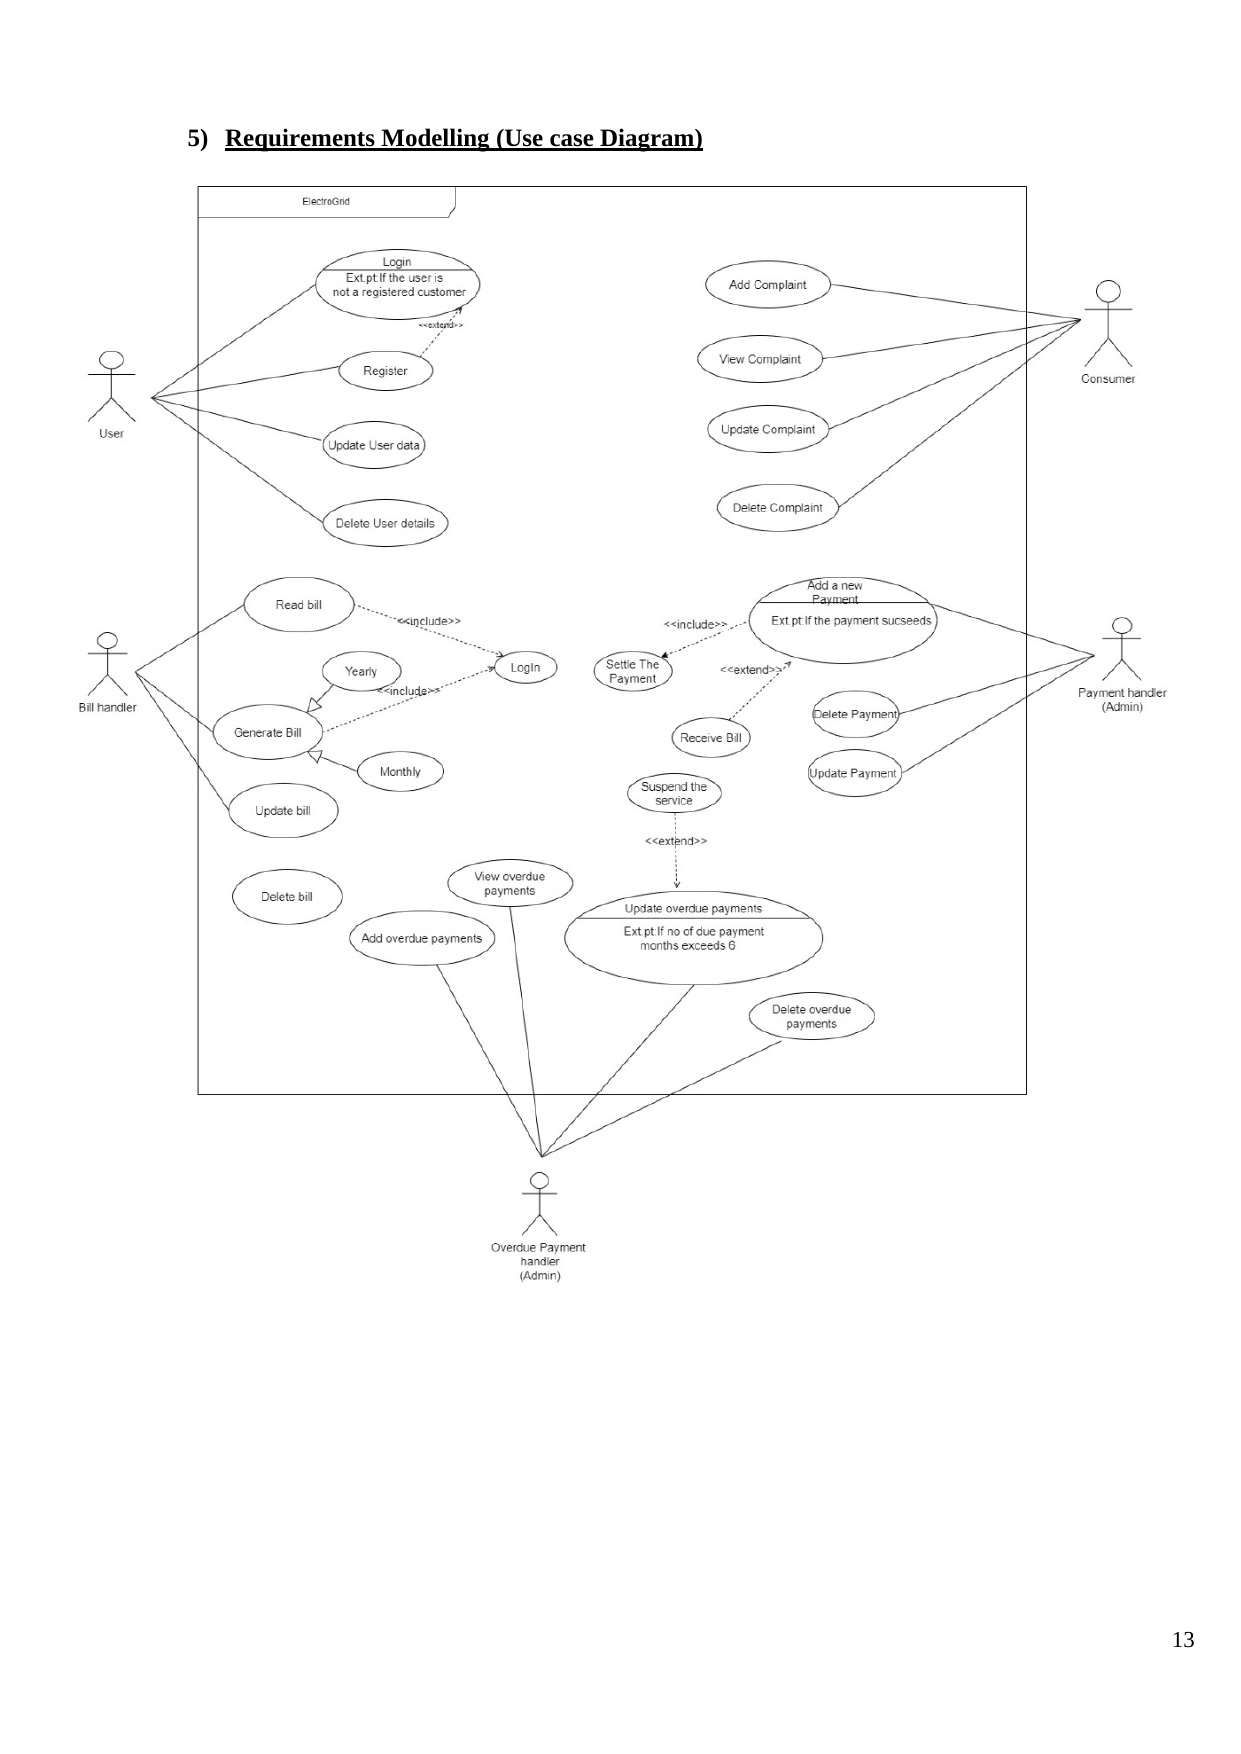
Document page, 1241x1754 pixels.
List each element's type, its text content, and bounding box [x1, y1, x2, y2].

picture [70, 178, 1174, 1291]
subtitle Requirements Modelling (Use case Diagram) [187, 123, 1194, 152]
